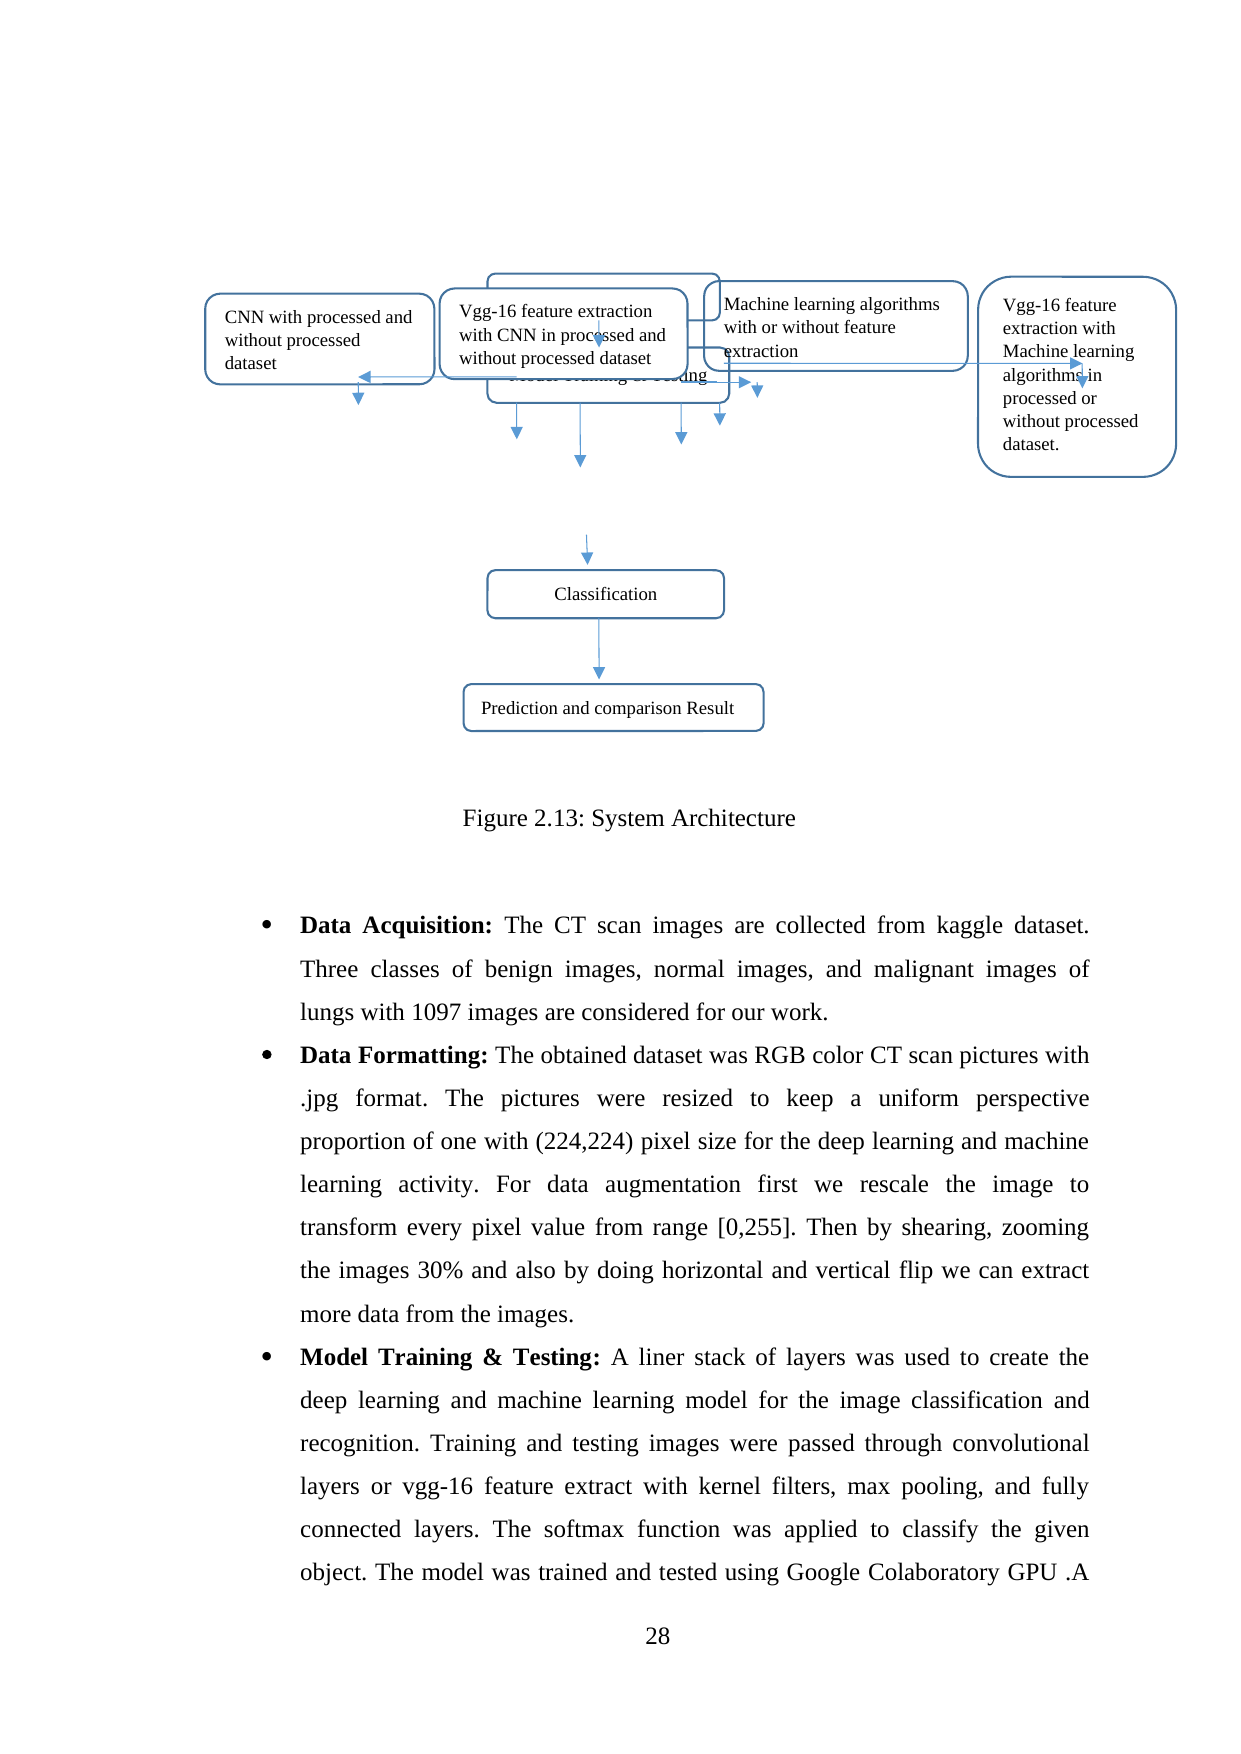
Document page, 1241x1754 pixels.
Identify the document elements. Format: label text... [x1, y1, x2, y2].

list Data Acquisition: The CT scan images are collected from kaggle dataset. Three classes of benign images, normal images, and malignant images of lungs with 1097 images are considered for our work. [262, 911, 1090, 1026]
list Data Formatting: The obtained dataset was RGB color CT scan pictures with .jpg format. The pictures were resized to keep a uniform perspective proportion of one with (224,224) pixel size for the deep learning and machine learning activity. For data augmentation first we rescale the image to transform every pixel value from range [0,255]. Then by shearing, zooming the images 30% and also by doing horizontal and vertical flip we can extract more data from the images. [262, 1040, 1090, 1327]
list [262, 1342, 1090, 1586]
text Figure 2.14: System Architecture [225, 803, 1090, 832]
